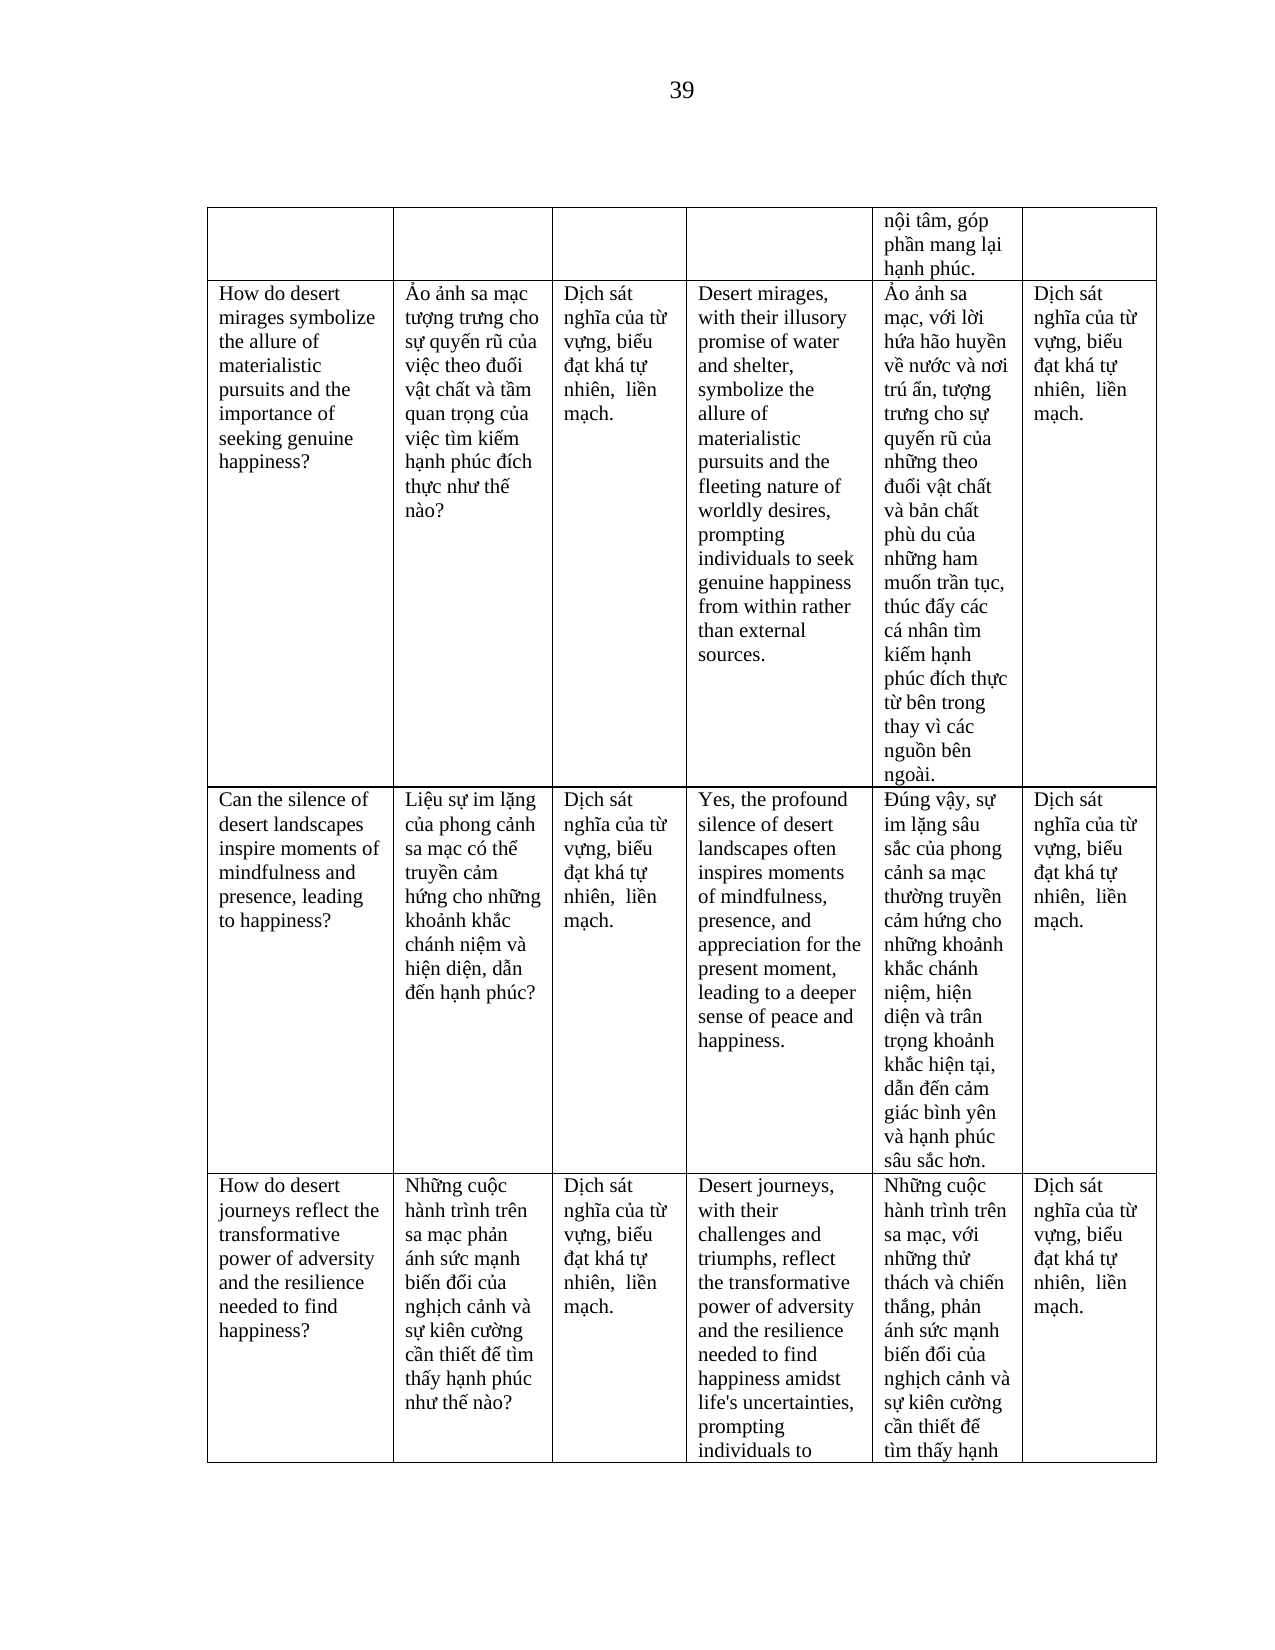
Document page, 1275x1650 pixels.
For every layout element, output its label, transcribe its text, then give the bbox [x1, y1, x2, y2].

table_cell Dịch sát nghĩa của từ vựng, biểu đạt khá tự nhiên, liền mạch. [553, 788, 686, 1172]
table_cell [553, 208, 686, 280]
table_cell Dịch sát nghĩa của từ vựng, biểu đạt khá tự nhiên, liền mạch. [1023, 281, 1156, 786]
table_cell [873, 1174, 1022, 1462]
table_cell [687, 208, 872, 280]
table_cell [208, 208, 393, 280]
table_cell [394, 208, 552, 280]
table_cell Ảo ảnh sa mạc tượng trưng cho sự quyến rũ của việc theo đuổi vật chất và tầm quan trọng của việc tìm kiếm hạnh phúc đích thực như thế nào? [394, 281, 552, 786]
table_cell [1023, 208, 1156, 280]
table_cell Yes, the profound silence of desert landscapes often inspires moments of mindfulness, presence, and appreciation for the present moment, leading to a deeper sense of peace and happiness. [687, 788, 872, 1172]
table_cell Can the silence of desert landscapes inspire moments of mindfulness and presence, leading to happiness? [208, 788, 393, 1172]
table_cell Dịch sát nghĩa của từ vựng, biểu đạt khá tự nhiên, liền mạch. [553, 281, 686, 786]
table_cell Liệu sự im lặng của phong cảnh sa mạc có thể truyền cảm hứng cho những khoảnh khắc chánh niệm và hiện diện, dẫn đến hạnh phúc? [394, 788, 552, 1172]
table_cell Ảo ảnh sa mạc, với lời hứa hão huyền về nước và nơi trú ẩn, tượng trưng cho sự quyến rũ của những theo đuổi vật chất và bản chất phù du của những ham muốn trần tục, thúc đẩy các cá nhân tìm kiếm hạnh phúc đích thực từ bên trong thay vì các nguồn bên ngoài. [873, 281, 1022, 786]
table_cell How do desert mirages symbolize the allure of materialistic pursuits and the importance of seeking genuine happiness? [208, 281, 393, 786]
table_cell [394, 1174, 552, 1462]
table_cell Desert mirages, with their illusory promise of water and shelter, symbolize the allure of materialistic pursuits and the fleeting nature of worldly desires, prompting individuals to seek genuine happiness from within rather than external sources. [687, 281, 872, 786]
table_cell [1023, 1174, 1156, 1462]
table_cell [208, 1174, 393, 1462]
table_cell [553, 1174, 686, 1462]
table_cell Đúng vậy, sự im lặng sâu sắc của phong cảnh sa mạc thường truyền cảm hứng cho những khoảnh khắc chánh niệm, hiện diện và trân trọng khoảnh khắc hiện tại, dẫn đến cảm giác bình yên và hạnh phúc sâu sắc hơn. [873, 788, 1022, 1172]
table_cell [873, 208, 1022, 280]
table_cell Dịch sát nghĩa của từ vựng, biểu đạt khá tự nhiên, liền mạch. [1023, 788, 1156, 1172]
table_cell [687, 1174, 872, 1462]
